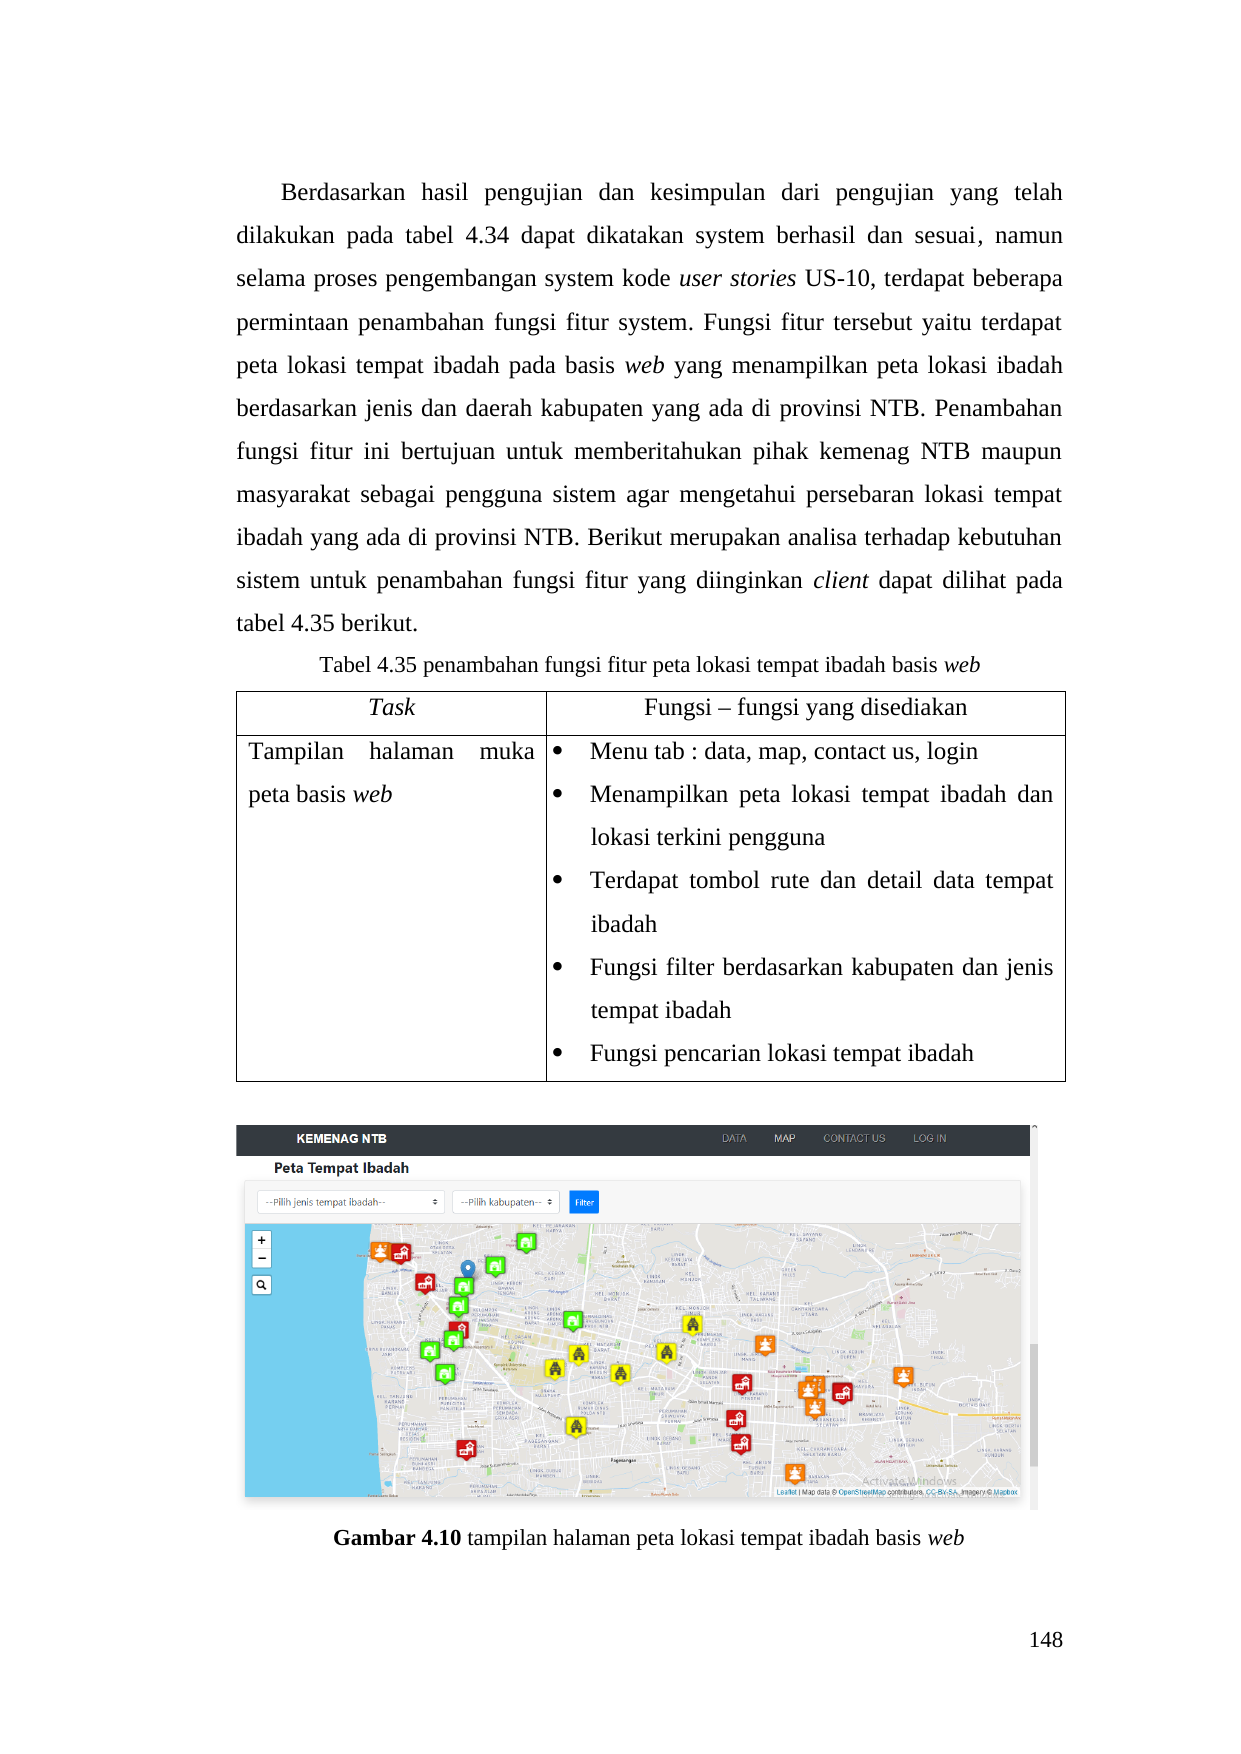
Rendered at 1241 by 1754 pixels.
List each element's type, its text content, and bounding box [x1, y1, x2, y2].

table_cell Tampilan halaman muka peta basis web [237, 736, 546, 1081]
table_header Fungsi – fungsi yang disediakan [547, 692, 1065, 735]
text Berdasarkan hasil pengujian dan kesimpulan dari pengujian yang telah dilakukan pada tabel 4.34 dapat dikatakan system berhasil dan sesuai, namun selama proses pengembangan system kode user stories US-10, terdapat beberapa permintaan penambahan fungsi fitur system. Fungsi fitur tersebut yaitu terdapat peta lokasi tempat ibadah pada basis web yang menampilkan peta lokasi ibadah berdasarkan jenis dan daerah kabupaten yang ada di provinsi NTB. Penambahan fungsi fitur ini bertujuan untuk memberitahukan pihak kemenag NTB maupun masyarakat sebagai pengguna sistem agar mengetahui persebaran lokasi tempat ibadah yang ada di provinsi NTB. Berikut merupakan analisa terhadap kebutuhan sistem untuk penambahan fungsi fitur yang diinginkan client dapat dilihat pada tabel 4.35 berikut. [236, 177, 1063, 637]
text Tabel 4.35 penambahan fungsi fitur peta lokasi tempat ibadah basis web [236, 652, 1063, 678]
picture [236, 1125, 1038, 1510]
table_header Task [237, 692, 546, 735]
text Gambar 4.10 tampilan halaman peta lokasi tempat ibadah basis web [236, 1523, 1063, 1550]
table_cell Menu tab : data, map, contact us, login Menampilkan peta lokasi tempat ibadah dan lokasi terkini pengguna Terdapat tombol rute dan detail data tempat ibadah Fungsi filter berdasarkan kabupaten dan jenis tempat ibadah Fungsi pencarian lokasi tempat ibadah [547, 736, 1065, 1081]
